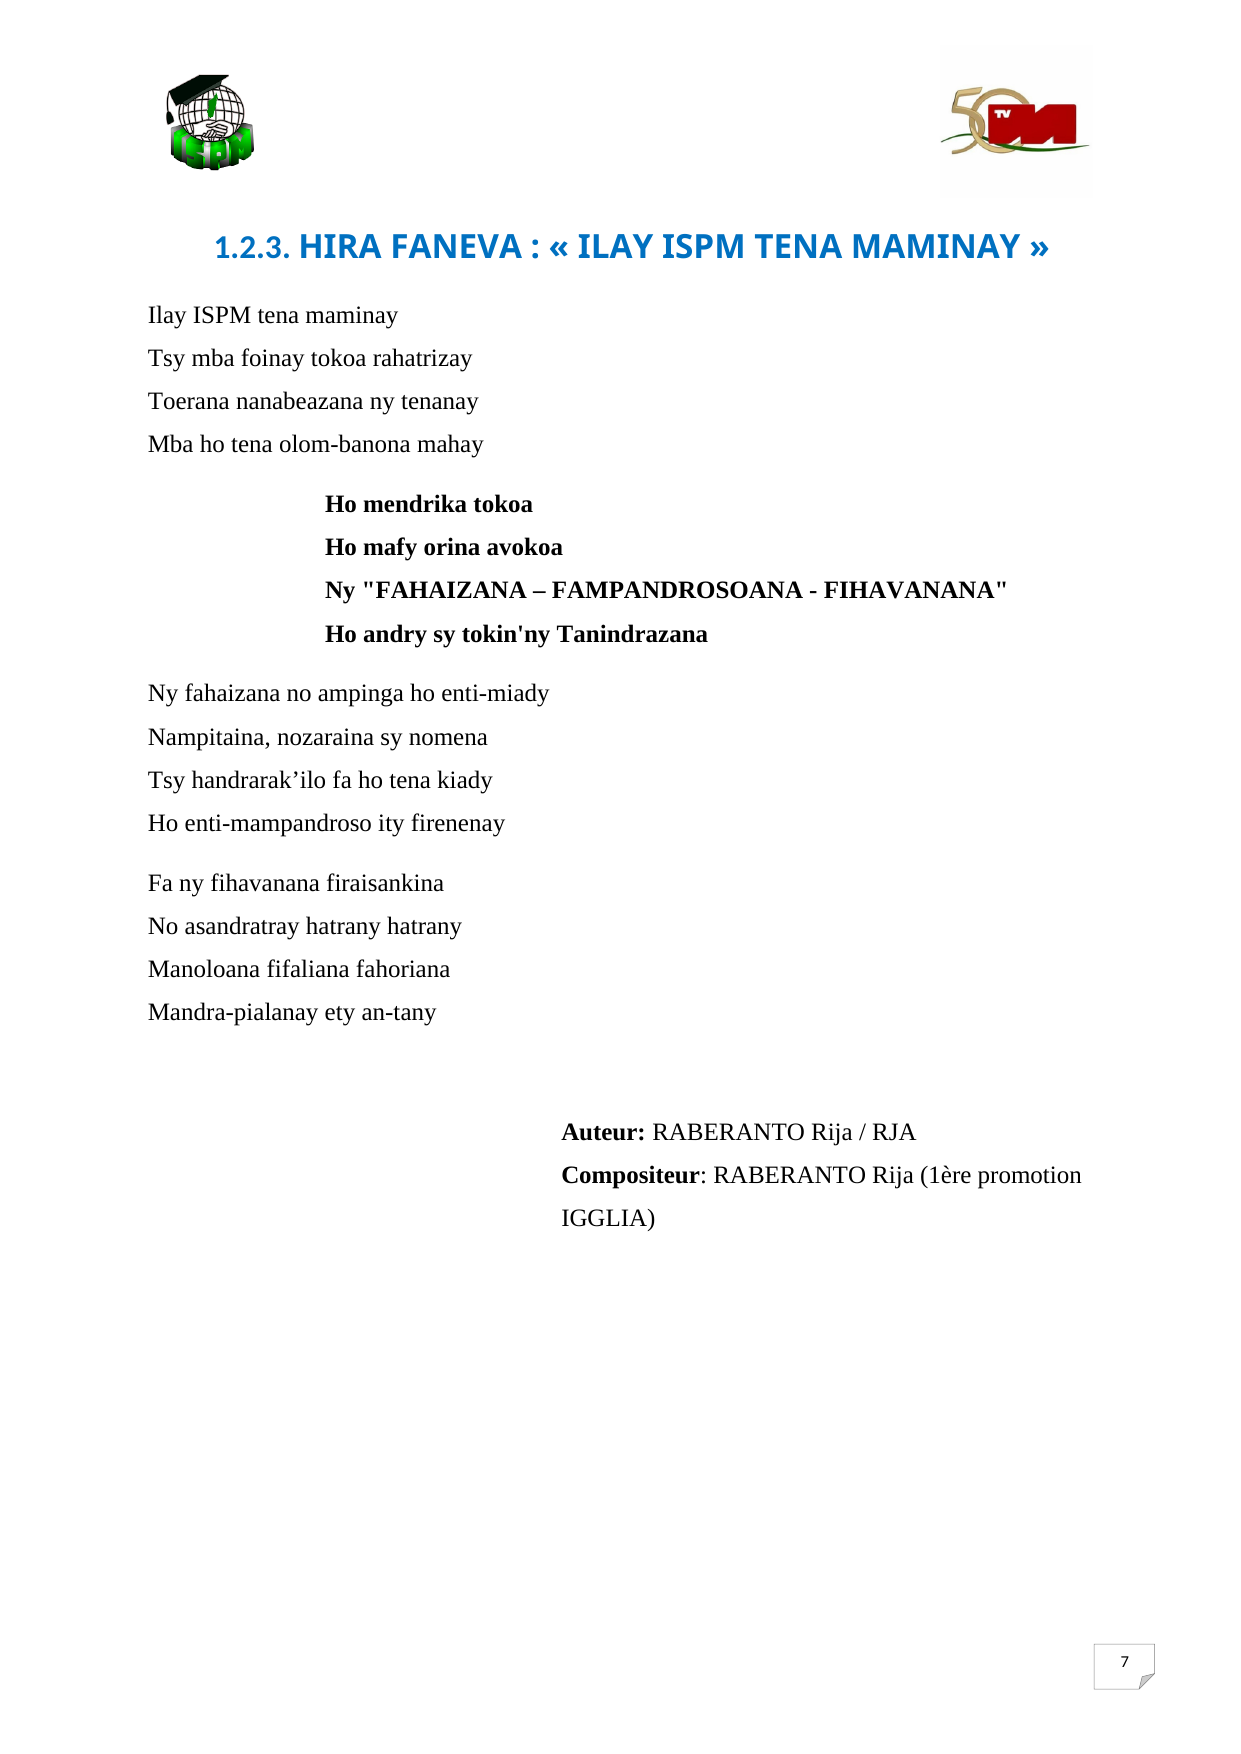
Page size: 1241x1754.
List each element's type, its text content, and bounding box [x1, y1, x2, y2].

text Ny fahaizana no ampinga ho enti-miady Nampitaina, nozaraina sy nomena Tsy handrarak’ilo fa ho tena kiady Ho enti-mampandroso ity firenenay [148, 678, 1093, 837]
picture [147, 65, 272, 198]
subtitle HIRA FANEVA : « ILAY ISPM TENA MAMINAY » [213, 223, 1093, 268]
text Ilay ISPM tena maminay Tsy mba foinay tokoa rahatrizay Toerana nanabeazana ny tenanay Mba ho tena olom-banona mahay [148, 300, 1093, 458]
text Ho mendrika tokoa Ho mafy orina avokoa Ny "FAHAIZANA – FAMPANDROSOANA - FIHAVANANA" Ho andry sy tokin'ny Tanindrazana [325, 489, 1093, 647]
text Fa ny fihavanana firaisankina No asandratray hatrany hatrany Manoloana fifaliana fahoriana Mandra-pialanay ety an-tany [148, 868, 1093, 1026]
text Auteur: RABERANTO Rija / RJA Compositeur: RABERANTO Rija (1ère promotion IGGLIA) [561, 1117, 1093, 1232]
picture [939, 45, 1093, 198]
